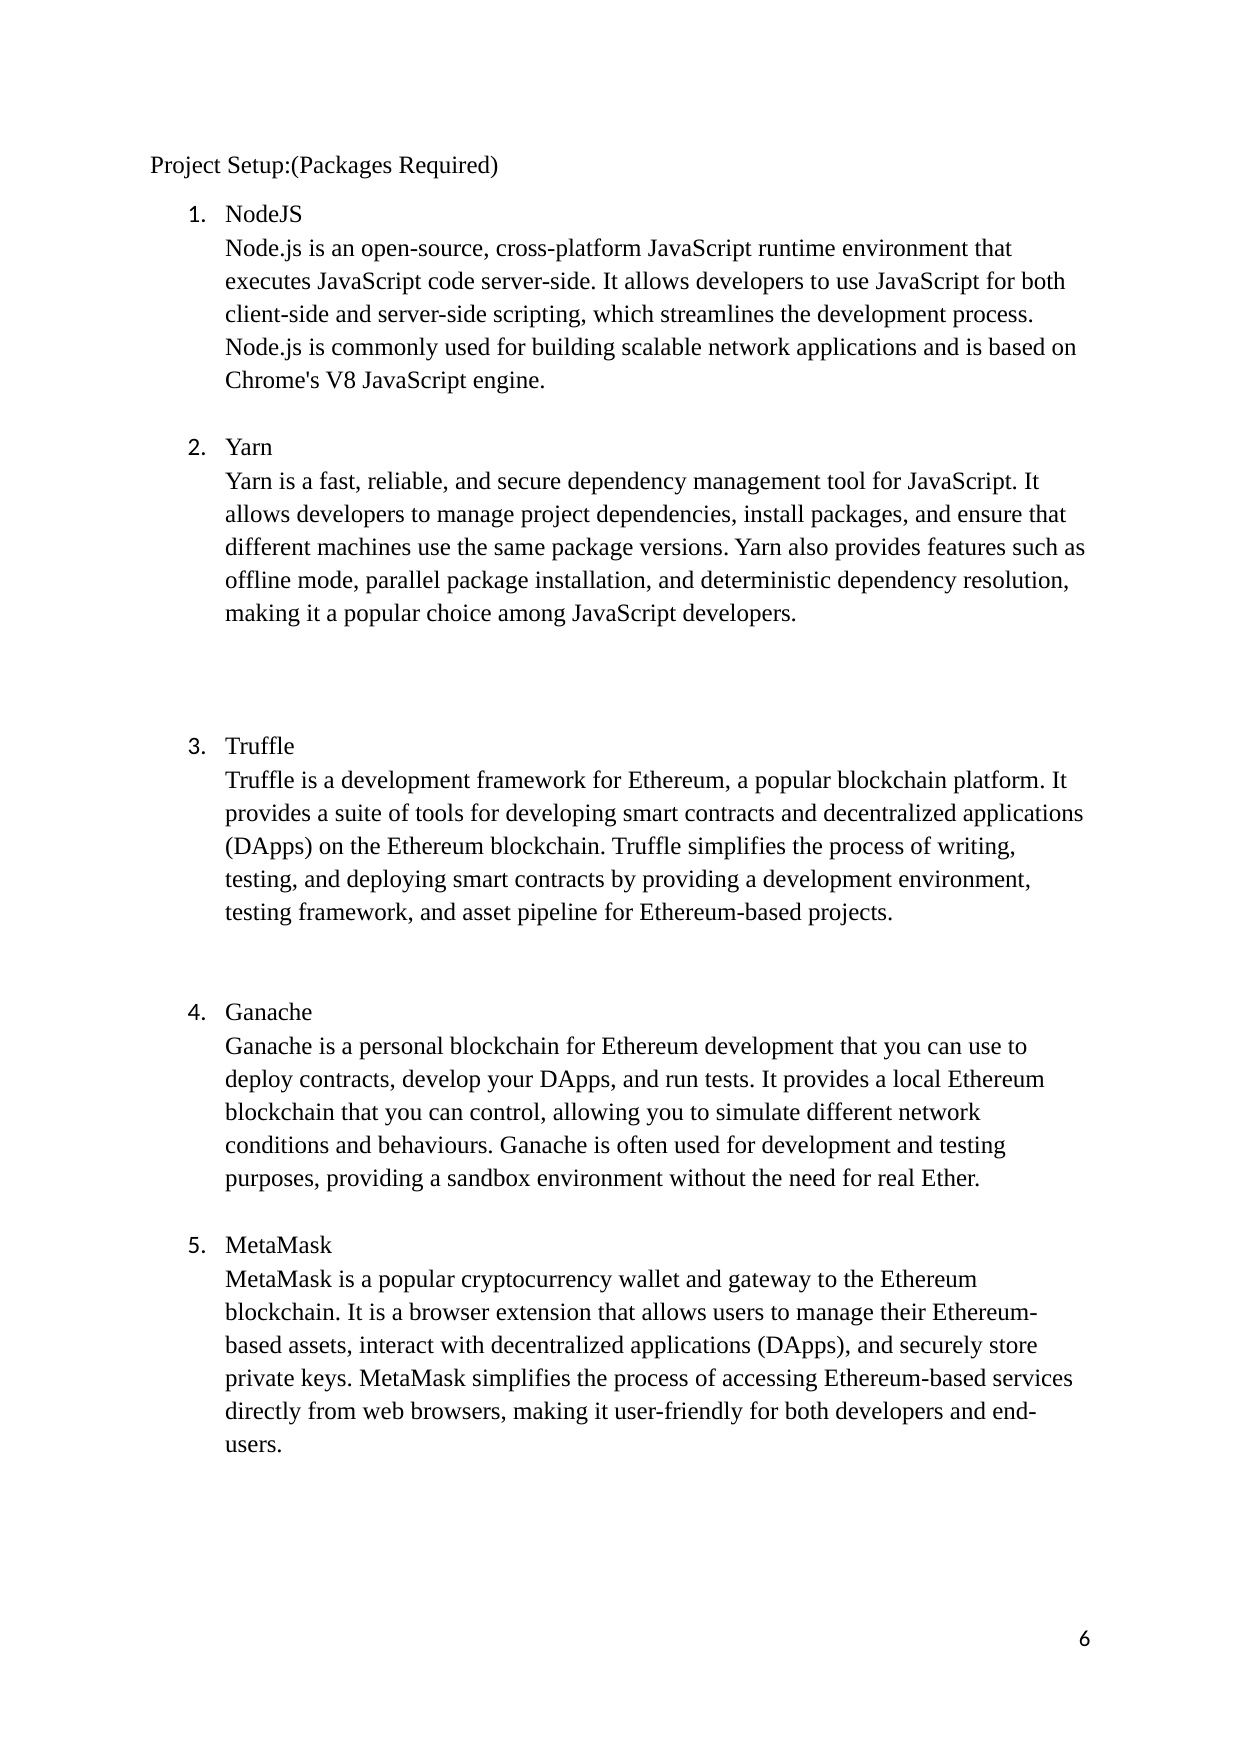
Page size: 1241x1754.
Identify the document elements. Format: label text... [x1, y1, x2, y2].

text Ganache is a personal blockchain for Ethereum development that you can use to deploy contracts, develop your DApps, and run tests. It provides a local Ethereum blockchain that you can control, allowing you to simulate different network conditions and behaviours. Ganache is often used for development and testing purposes, providing a sandbox environment without the need for real Ether. [225, 1031, 1090, 1192]
list MetaMask [187, 1229, 1090, 1260]
text Node.js is an open-source, cross-platform JavaScript runtime environment that executes JavaScript code server-side. It allows developers to use JavaScript for both client-side and server-side scripting, which streamlines the development process. Node.js is commonly used for building scalable network applications and is based on Chrome's V8 JavaScript engine. [225, 233, 1090, 393]
text Project Setup:(Packages Required) [150, 150, 1090, 179]
text Truffle is a development framework for Ethereum, a popular blockchain platform. It provides a suite of tools for developing smart contracts and decentralized applications (DApps) on the Ethereum blockchain. Truffle simplifies the process of writing, testing, and deploying smart contracts by providing a development environment, testing framework, and asset pipeline for Ethereum-based projects. [225, 765, 1090, 926]
list Yarn [187, 431, 1090, 461]
text MetaMask is a popular cryptocurrency wallet and gateway to the Ethereum blockchain. It is a browser extension that allows users to manage their Ethereum-based assets, interact with decentralized applications (DApps), and securely store private keys. MetaMask simplifies the process of accessing Ethereum-based services directly from web browsers, making it user-friendly for both developers and end-users. [225, 1264, 1090, 1458]
list Ganache [187, 996, 1090, 1027]
list Truffle [187, 730, 1090, 761]
text Yarn is a fast, reliable, and secure dependency management tool for JavaScript. It allows developers to manage project dependencies, install packages, and ensure that different machines use the same package versions. Yarn also provides features such as offline mode, parallel package installation, and deterministic dependency resolution, making it a popular choice among JavaScript developers. [225, 466, 1090, 627]
list NodeJS [187, 198, 1090, 228]
